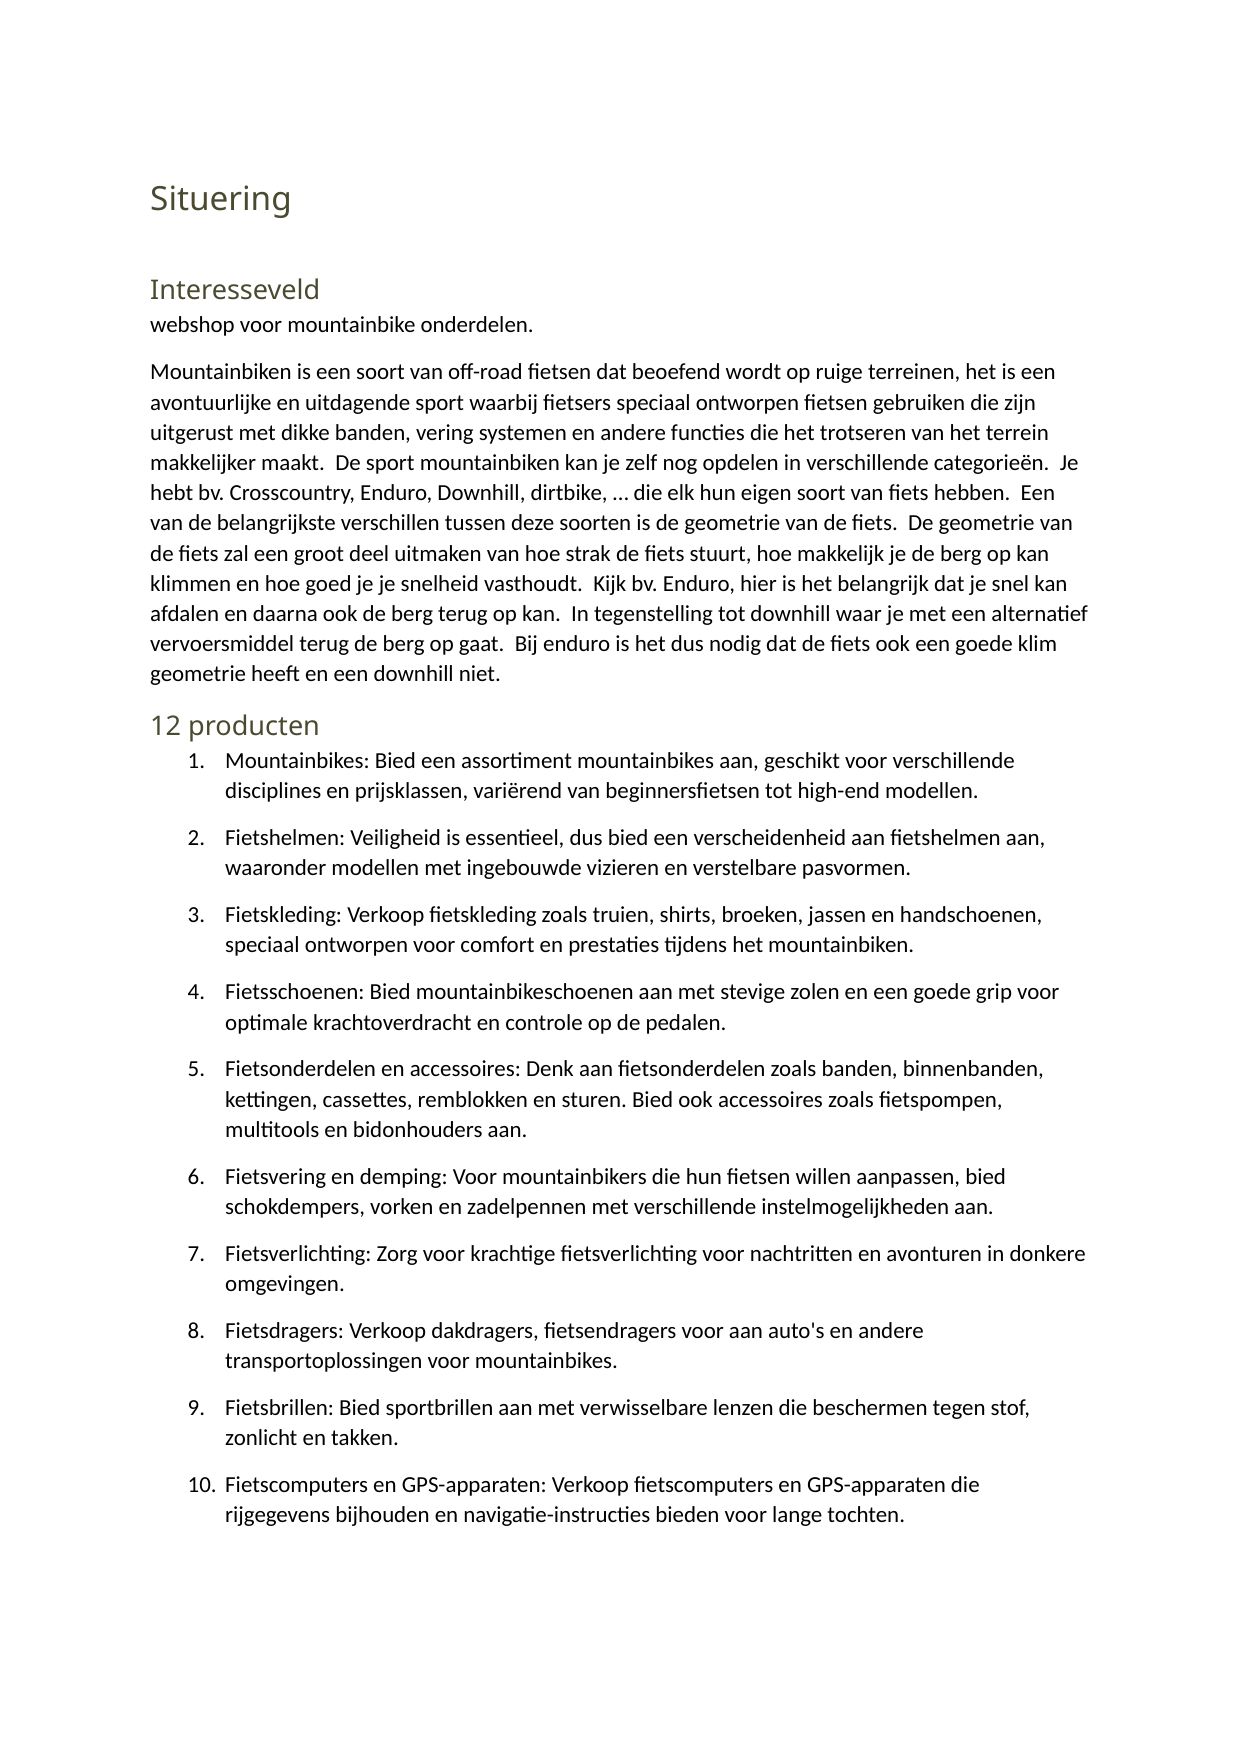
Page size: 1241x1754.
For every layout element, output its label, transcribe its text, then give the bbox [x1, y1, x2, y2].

subtitle 12 producten [150, 706, 1090, 743]
list Fietsvering en demping: Voor mountainbikers die hun fietsen willen aanpassen, bied schokdempers, vorken en zadelpennen met verschillende instelmogelijkheden aan. [187, 1162, 1090, 1220]
list Fietshelmen: Veiligheid is essentieel, dus bied een verscheidenheid aan fietshelmen aan, waaronder modellen met ingebouwde vizieren en verstelbare pasvormen. [187, 823, 1090, 882]
list Mountainbikes: Bied een assortiment mountainbikes aan, geschikt voor verschillende disciplines en prijsklassen, variërend van beginnersfietsen tot high-end modellen. [187, 746, 1090, 804]
subtitle Situering [150, 175, 1090, 220]
text Mountainbiken is een soort van off-road fietsen dat beoefend wordt op ruige terreinen, het is een avontuurlijke en uitdagende sport waarbij fietsers speciaal ontworpen fietsen gebruiken die zijn uitgerust met dikke banden, vering systemen en andere functies die het trotseren van het terrein makkelijker maakt. De sport mountainbiken kan je zelf nog opdelen in verschillende categorieën. Je hebt bv. Crosscountry, Enduro, Downhill, dirtbike, … die elk hun eigen soort van fiets hebben. Een van de belangrijkste verschillen tussen deze soorten is de geometrie van de fiets. De geometrie van de fiets zal een groot deel uitmaken van hoe strak de fiets stuurt, hoe makkelijk je de berg op kan klimmen en hoe goed je je snelheid vasthoudt. Kijk bv. Enduro, hier is het belangrijk dat je snel kan afdalen en daarna ook de berg terug op kan. In tegenstelling tot downhill waar je met een alternatief vervoersmiddel terug de berg op gaat. Bij enduro is het dus nodig dat de fiets ook een goede klim geometrie heeft en een downhill niet. [150, 357, 1090, 688]
list Fietscomputers en GPS-apparaten: Verkoop fietscomputers en GPS-apparaten die rijgegevens bijhouden en navigatie-instructies bieden voor lange tochten. [187, 1470, 1090, 1528]
list Fietsschoenen: Bied mountainbikeschoenen aan met stevige zolen en een goede grip voor optimale krachtoverdracht en controle op de pedalen. [187, 977, 1090, 1036]
subtitle Interesseveld [150, 271, 1090, 308]
list Fietsbrillen: Bied sportbrillen aan met verwisselbare lenzen die beschermen tegen stof, zonlicht en takken. [187, 1393, 1090, 1451]
list Fietskleding: Verkoop fietskleding zoals truien, shirts, broeken, jassen en handschoenen, speciaal ontworpen voor comfort en prestaties tijdens het mountainbiken. [187, 900, 1090, 959]
text webshop voor mountainbike onderdelen. [150, 311, 1090, 339]
list Fietsonderdelen en accessoires: Denk aan fietsonderdelen zoals banden, binnenbanden, kettingen, cassettes, remblokken en sturen. Bied ook accessoires zoals fietspompen, multitools en bidonhouders aan. [187, 1054, 1090, 1143]
list Fietsverlichting: Zorg voor krachtige fietsverlichting voor nachtritten en avonturen in donkere omgevingen. [187, 1239, 1090, 1297]
list Fietsdragers: Verkoop dakdragers, fietsendragers voor aan auto's en andere transportoplossingen voor mountainbikes. [187, 1316, 1090, 1374]
